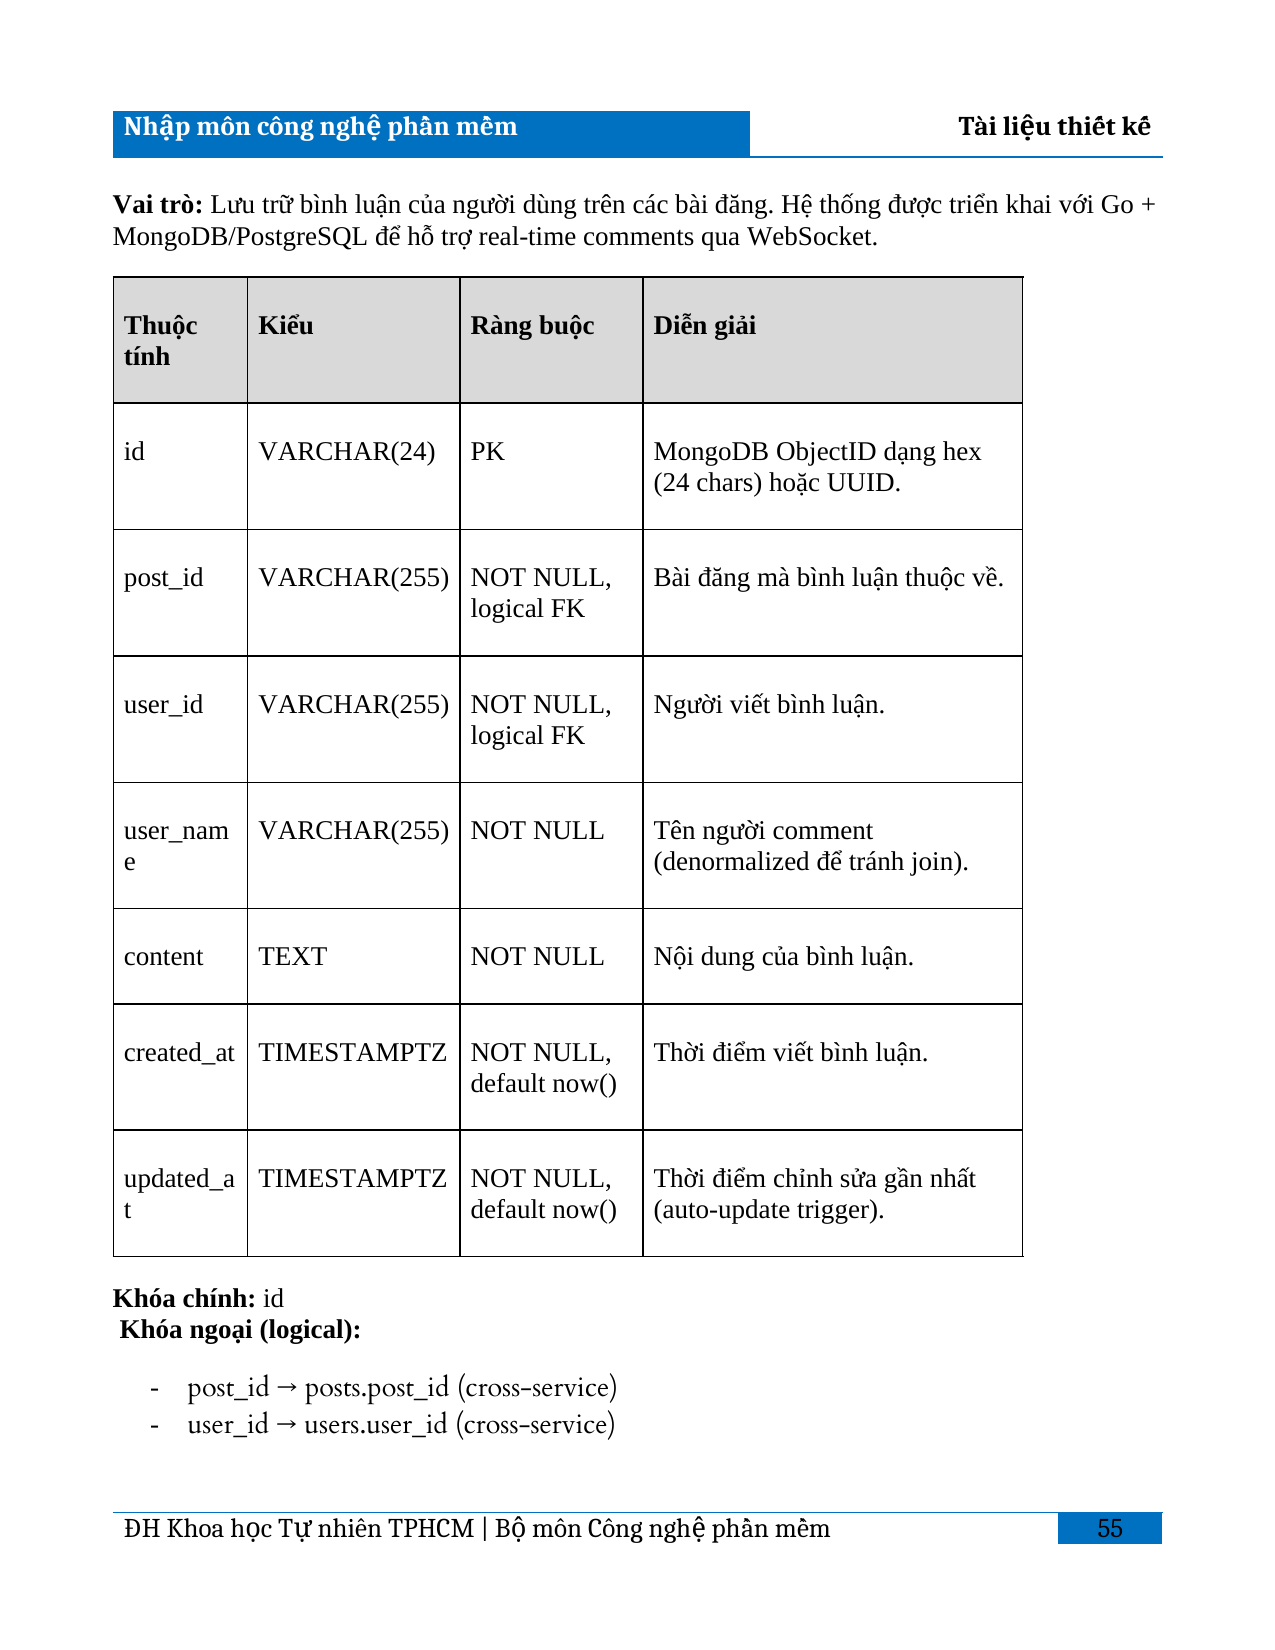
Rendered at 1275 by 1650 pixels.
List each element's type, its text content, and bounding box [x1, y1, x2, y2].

table_cell VARCHAR(255) [248, 783, 459, 908]
table_cell NOT NULL [461, 783, 642, 908]
table_cell user_id [114, 657, 247, 781]
table_cell NOT NULL, logical FK [461, 530, 642, 655]
table_cell Tên người comment (denormalized để tránh join). [644, 783, 1022, 908]
table_cell Nội dung của bình luận. [644, 909, 1022, 1003]
table_cell Bài đăng mà bình luận thuộc về. [644, 530, 1022, 655]
table_cell VARCHAR(255) [248, 530, 459, 655]
table_cell created_at [114, 1005, 247, 1129]
table_cell PK [461, 404, 642, 529]
list post_id → posts.post_id (cross-service) [150, 1369, 1162, 1406]
table_header Ràng buộc [461, 278, 642, 402]
table_cell NOT NULL, logical FK [461, 657, 642, 781]
table_cell VARCHAR(24) [248, 404, 459, 529]
table_cell NOT NULL, default now() [461, 1005, 642, 1129]
table_cell Thời điểm chỉnh sửa gần nhất (auto-update trigger). [644, 1131, 1022, 1256]
table_cell post_id [114, 530, 247, 655]
table_header Diễn giải [644, 278, 1022, 402]
table_cell NOT NULL, default now() [461, 1131, 642, 1256]
table_cell MongoDB ObjectID dạng hex (24 chars) hoặc UUID. [644, 404, 1022, 529]
table_cell TIMESTAMPTZ [248, 1005, 459, 1129]
table_cell updated_at [114, 1131, 247, 1256]
table_cell Người viết bình luận. [644, 657, 1022, 781]
table_cell TEXT [248, 909, 459, 1003]
list user_id → users.user_id (cross-service) [150, 1406, 1162, 1443]
table_header Thuộc tính [114, 278, 247, 402]
table_cell content [114, 909, 247, 1003]
table_cell Thời điểm viết bình luận. [644, 1005, 1022, 1129]
text Khóa chính: id Khóa ngoại (logical): [112, 1282, 1162, 1344]
table_cell VARCHAR(255) [248, 657, 459, 781]
table_cell id [114, 404, 247, 529]
table_cell NOT NULL [461, 909, 642, 1003]
text Vai trò: Lưu trữ bình luận của người dùng trên các bài đăng. Hệ thống được triển khai với Go + MongoDB/PostgreSQL để hỗ trợ real-time comments qua WebSocket. [112, 189, 1162, 251]
table_cell user_name [114, 783, 247, 908]
table_header Kiểu [248, 278, 459, 402]
table_cell TIMESTAMPTZ [248, 1131, 459, 1256]
